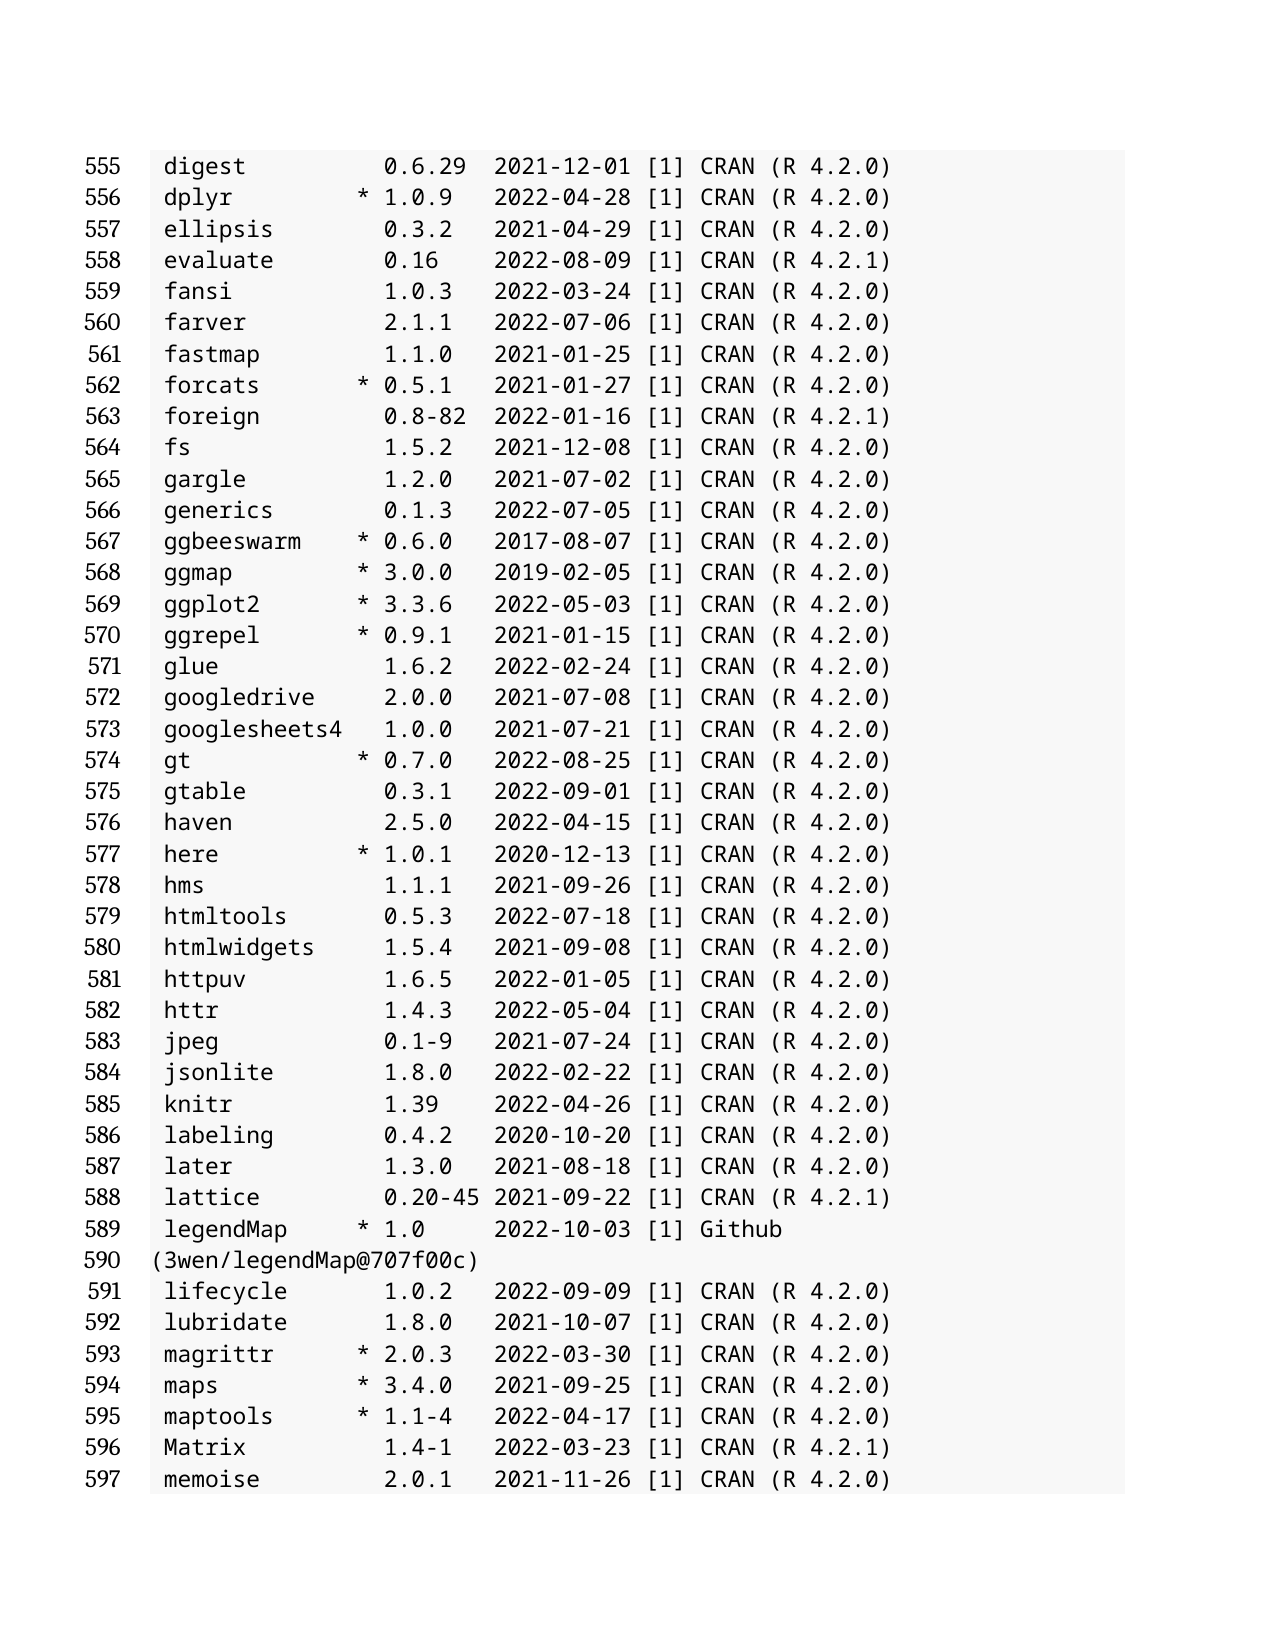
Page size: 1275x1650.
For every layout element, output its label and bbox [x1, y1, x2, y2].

text [150, 150, 1125, 1494]
